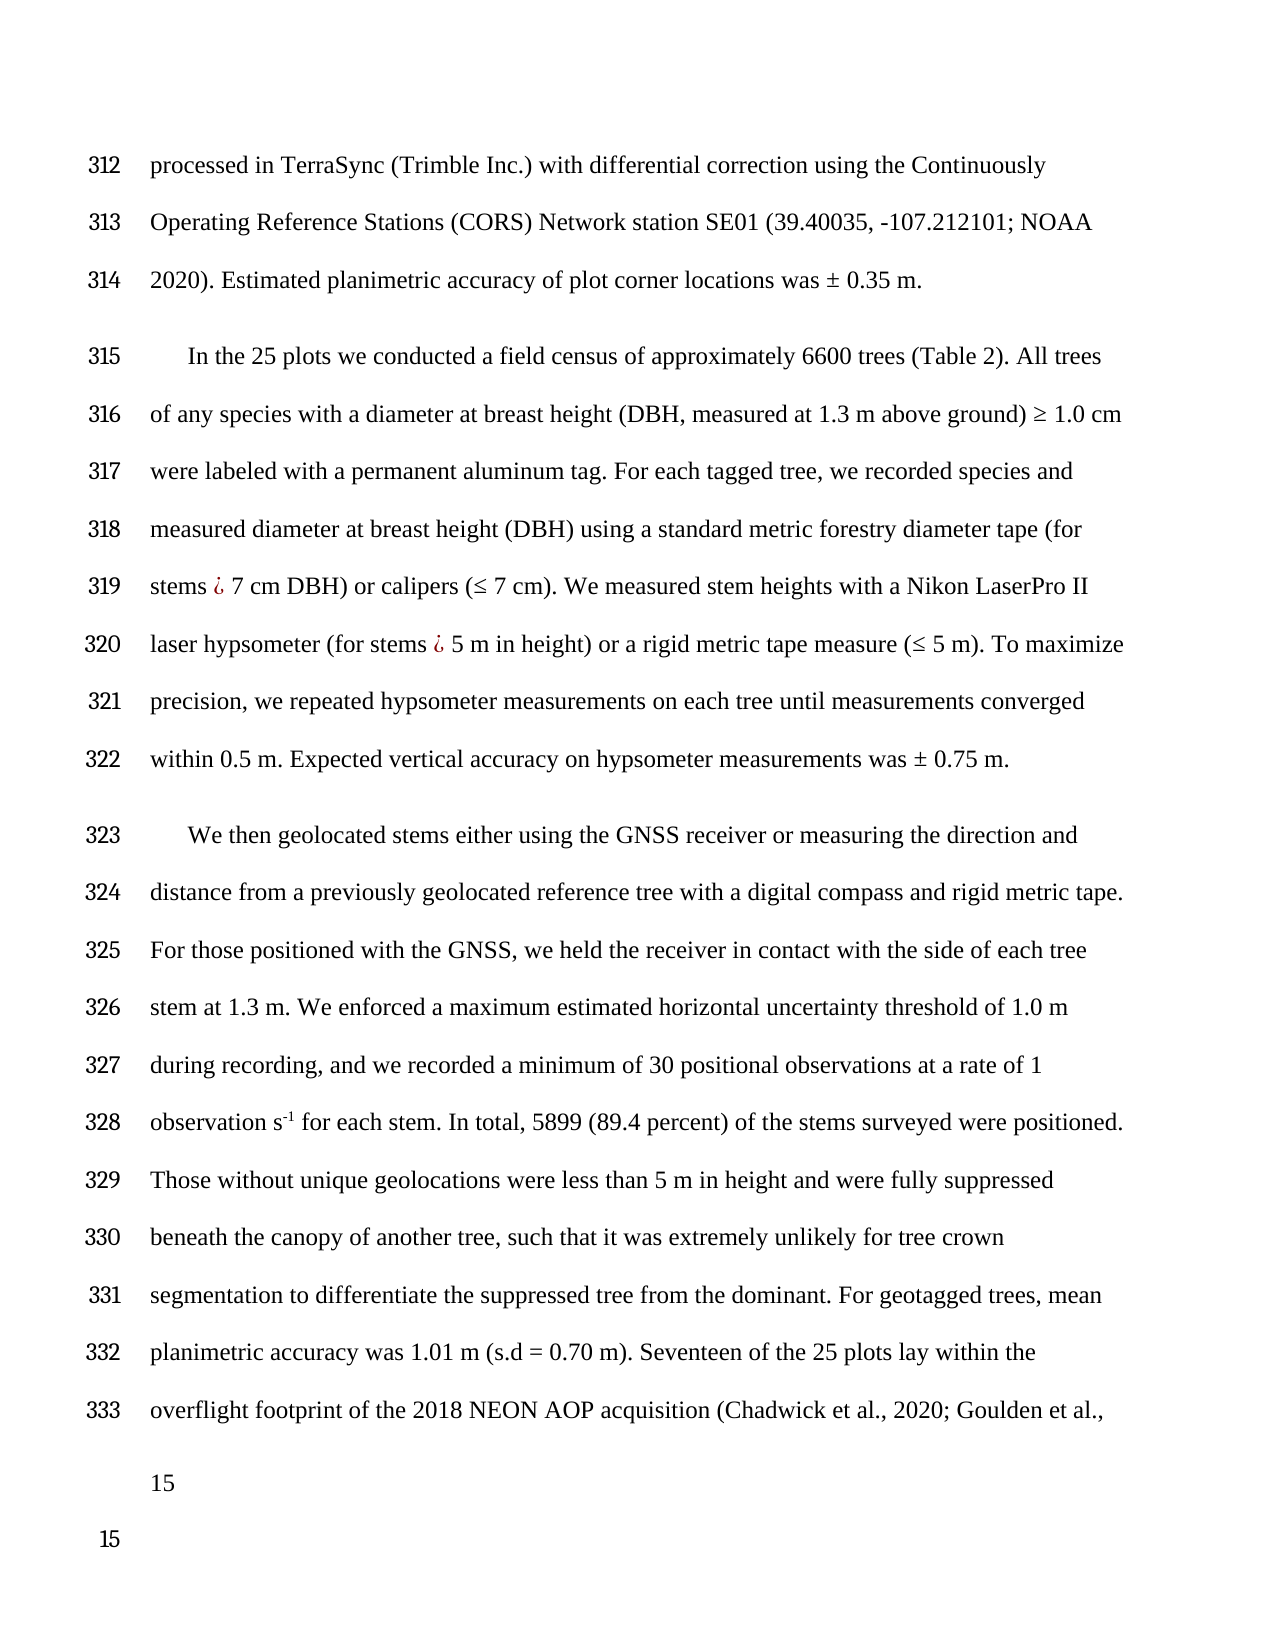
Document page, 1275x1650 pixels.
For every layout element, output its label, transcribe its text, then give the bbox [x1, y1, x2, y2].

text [150, 820, 1125, 1424]
text In the 25 plots we conducted a field census of approximately 6600 trees (Table 2). All trees of any species with a diameter at breast height (DBH, measured at 1.3 m above ground) 1.0 cm were labeled with a permanent aluminum tag. For each tagged tree, we recorded species and measured diameter at breast height (DBH) using a standard metric forestry diameter tape (for stems 7 cm DBH) or calipers ( 7 cm). We measured stem heights with a Nikon LaserPro II laser hypsometer (for stems 5 m in height) or a rigid metric tape measure ( 5 m). To maximize precision, we repeated hypsometer measurements on each tree until measurements converged within 0.5 m. Expected vertical accuracy on hypsometer measurements was 0.75 m. [150, 341, 1125, 772]
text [150, 150, 1125, 294]
